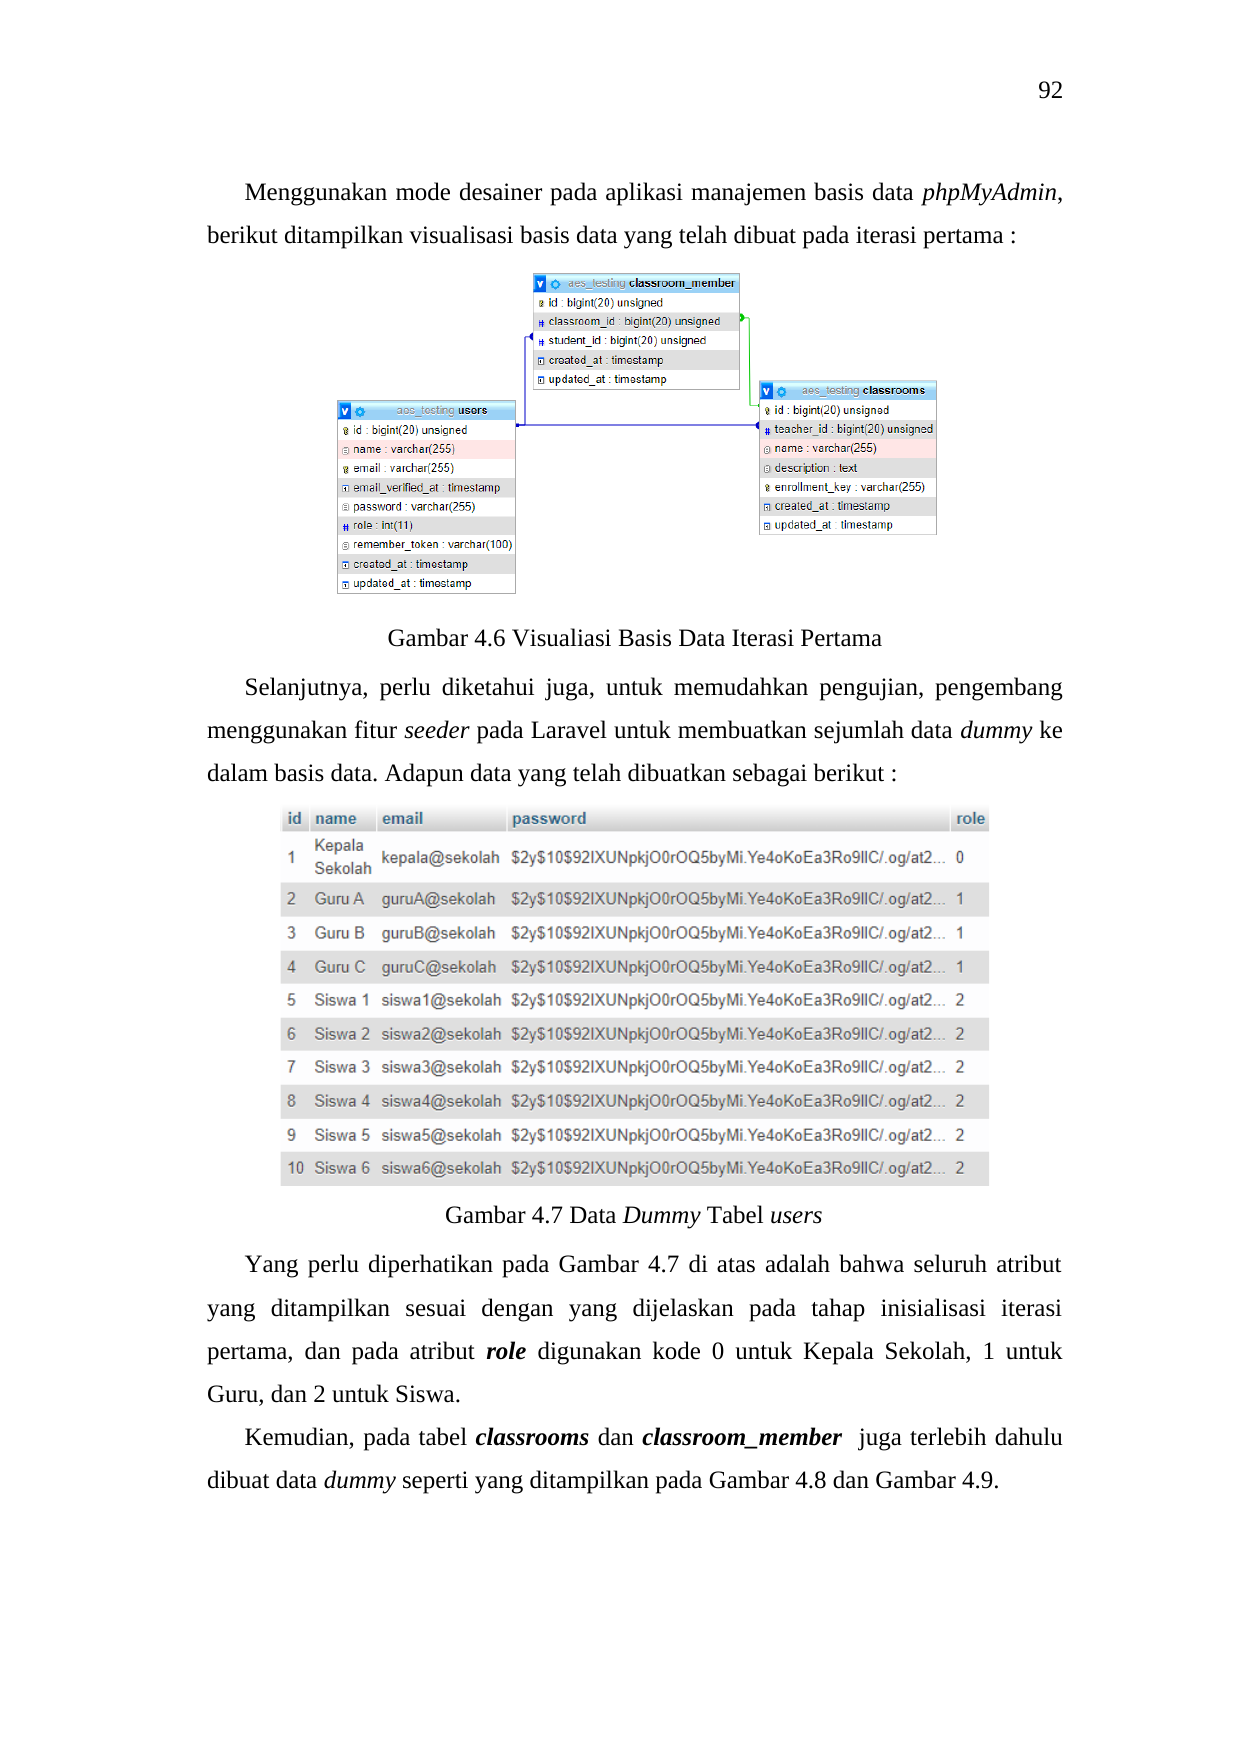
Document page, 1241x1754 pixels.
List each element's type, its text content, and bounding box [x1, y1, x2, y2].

text Selanjutnya, perlu diketahui juga, untuk memudahkan pengujian, pengembang menggunakan fitur seeder pada Laravel untuk membuatkan sejumlah data dummy ke dalam basis data. Adapun data yang telah dibuatkan sebagai berikut : [207, 672, 1063, 787]
picture [325, 263, 946, 609]
text Kemudian, pada tabel classrooms dan classroom_member juga terlebih dahulu dibuat data dummy seperti yang ditampilkan pada Gambar 4.8 dan Gambar 4.9. [207, 1422, 1063, 1494]
text Menggunakan mode desainer pada aplikasi manajemen basis data phpMyAdmin, berikut ditampilkan visualisasi basis data yang telah dibuat pada iterasi pertama : [207, 177, 1063, 249]
picture [280, 801, 990, 1186]
text Yang perlu diperhatikan pada Gambar 4.7 di atas adalah bahwa seluruh atribut yang ditampilkan sesuai dengan yang dijelaskan pada tahap inisialisasi iterasi pertama, dan pada atribut role digunakan kode 0 untuk Kepala Sekolah, 1 untuk Guru, dan 2 untuk Siswa. [207, 1249, 1063, 1408]
